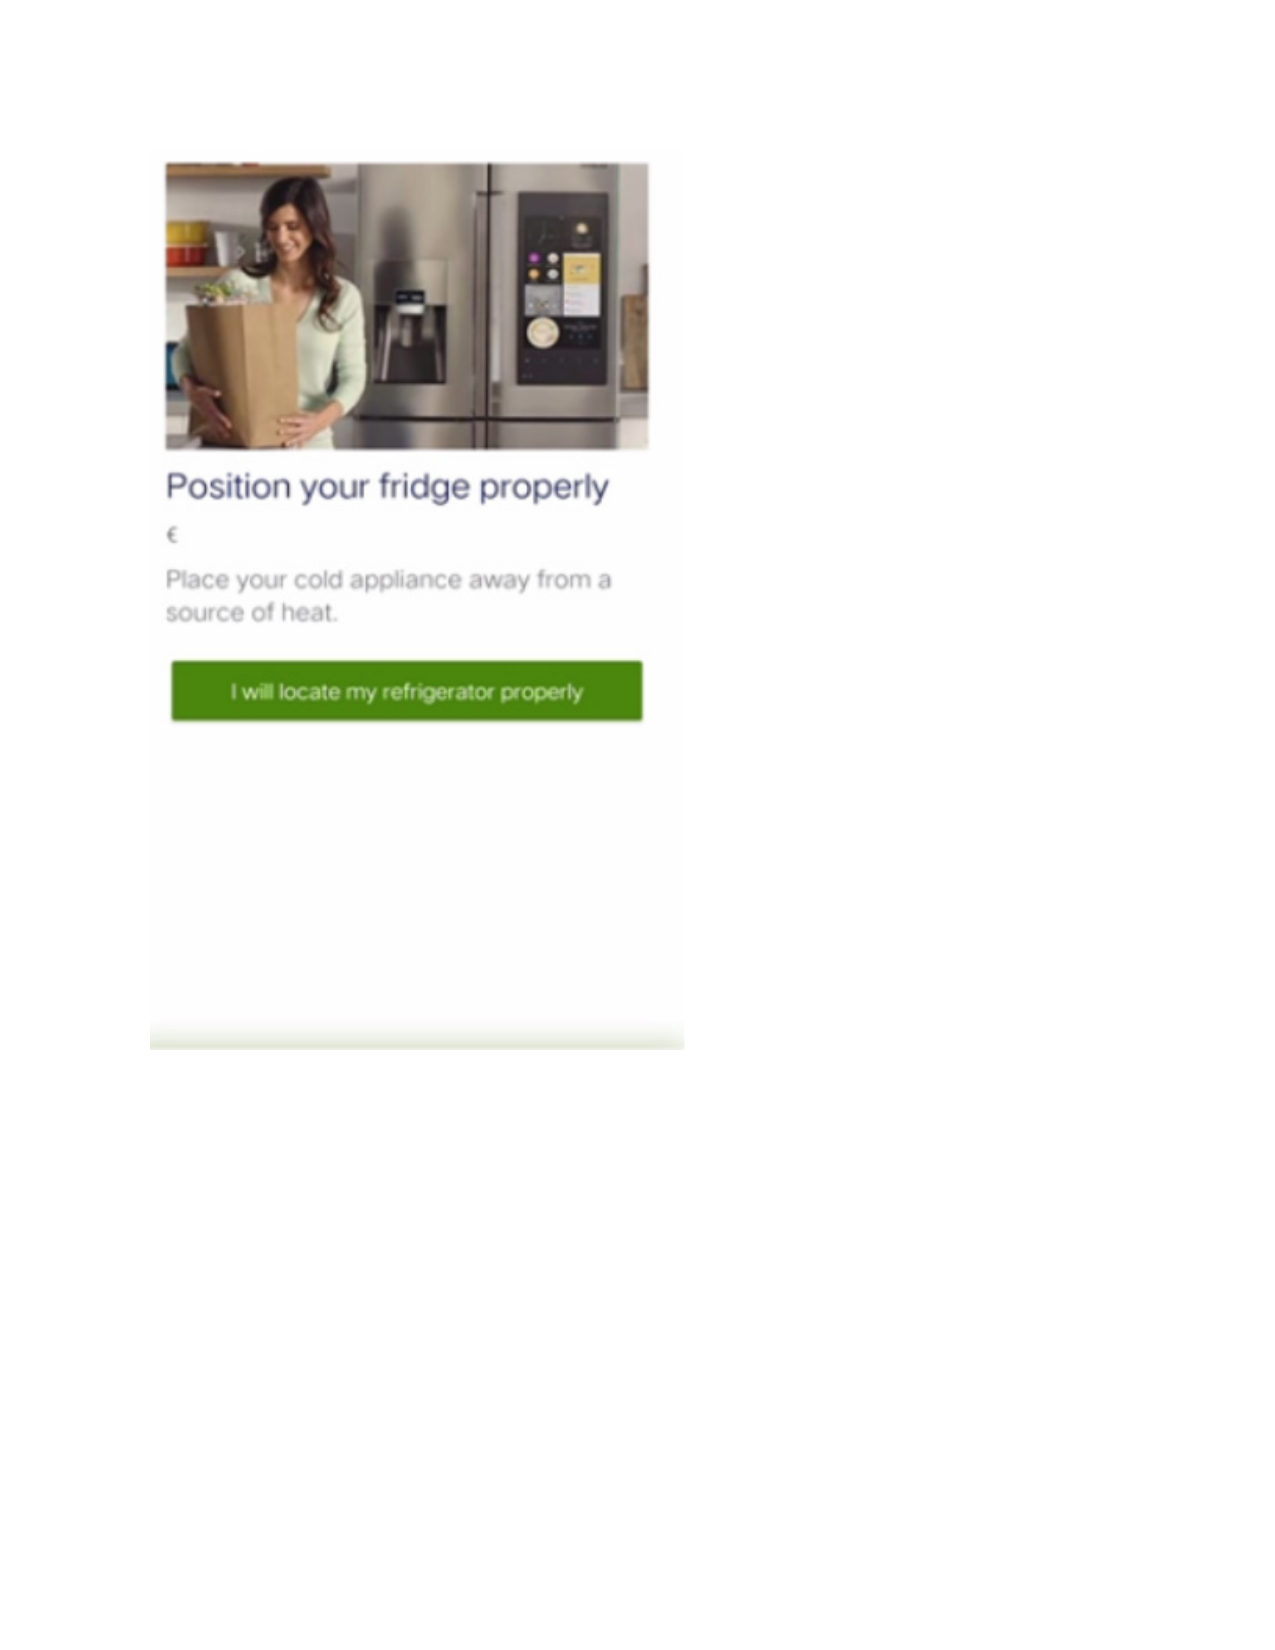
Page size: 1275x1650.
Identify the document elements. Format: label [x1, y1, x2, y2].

picture [150, 150, 685, 1050]
